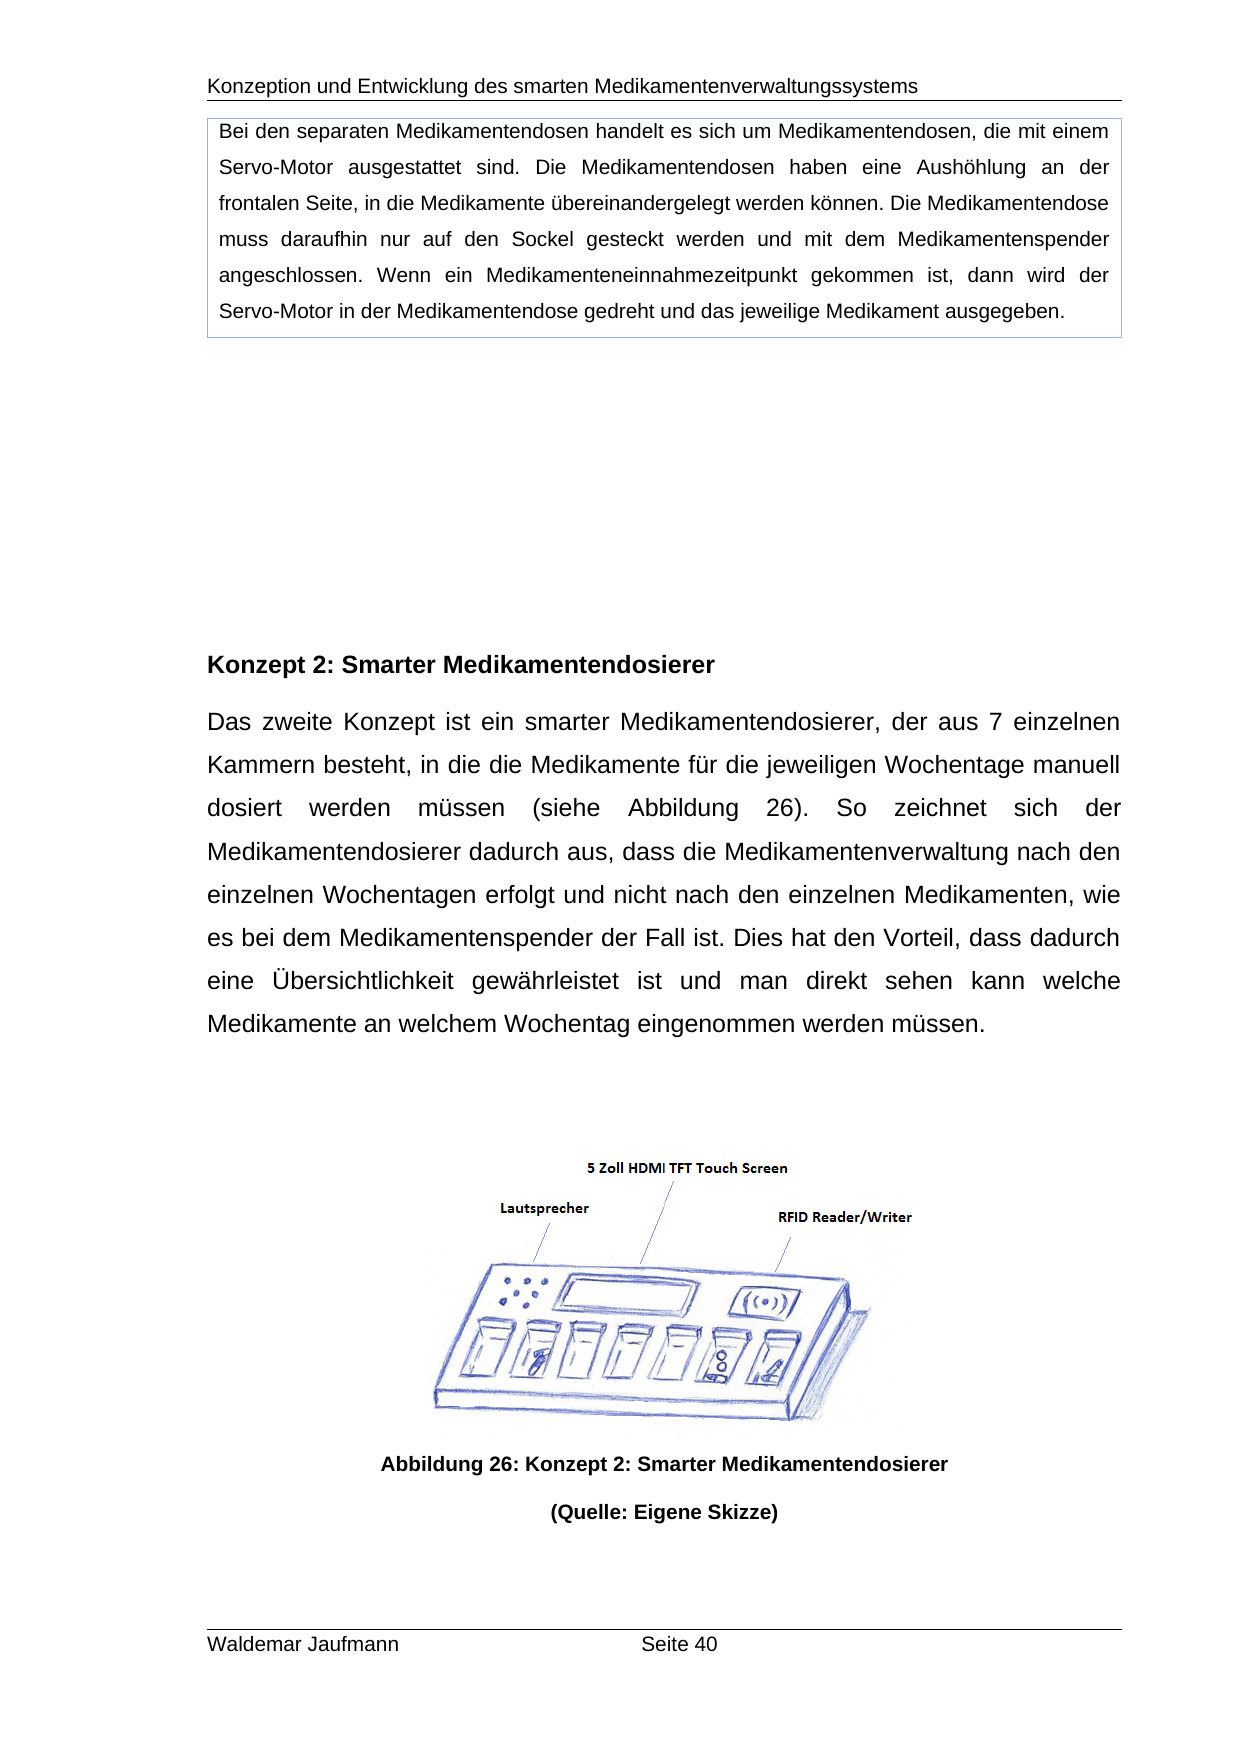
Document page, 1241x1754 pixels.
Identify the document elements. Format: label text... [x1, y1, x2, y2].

table_cell Bei den separaten Medikamentendosen handelt es sich um Medikamentendosen, die mit einem Servo-Motor ausgestattet sind. Die Medikamentendosen haben eine Aushöhlung an der frontalen Seite, in die Medikamente übereinandergelegt werden können. Die Medikamentendose muss daraufhin nur auf den Sockel gesteckt werden und mit dem Medikamentenspender angeschlossen. Wenn ein Medikamenteneinnahmezeitpunkt gekommen ist, dann wird der Servo-Motor in der Medikamentendose gedreht und das jeweilige Medikament ausgegeben. [208, 119, 1121, 337]
text Abbildung 26: Konzept 2: Smarter Medikamentendosierer [207, 1451, 1122, 1475]
text Konzept 2: Smarter Medikamentendosierer [207, 649, 1122, 678]
text (Quelle: Eigene Skizze) [207, 1500, 1122, 1524]
text Das zweite Konzept ist ein smarter Medikamentendosierer, der aus 7 einzelnen Kammern besteht, in die die Medikamente für die jeweiligen Wochentage manuell dosiert werden müssen (siehe Abbildung 26). So zeichnet sich der Medikamentendosierer dadurch aus, dass die Medikamentenverwaltung nach den einzelnen Wochentagen erfolgt und nicht nach den einzelnen Medikamenten, wie es bei dem Medikamentenspender der Fall ist. Dies hat den Vorteil, dass dadurch eine Übersichtlichkeit gewährleistet ist und man direkt sehen kann welche Medikamente an welchem Wochentag eingenommen werden müssen. [207, 707, 1122, 1038]
picture [386, 1095, 943, 1439]
